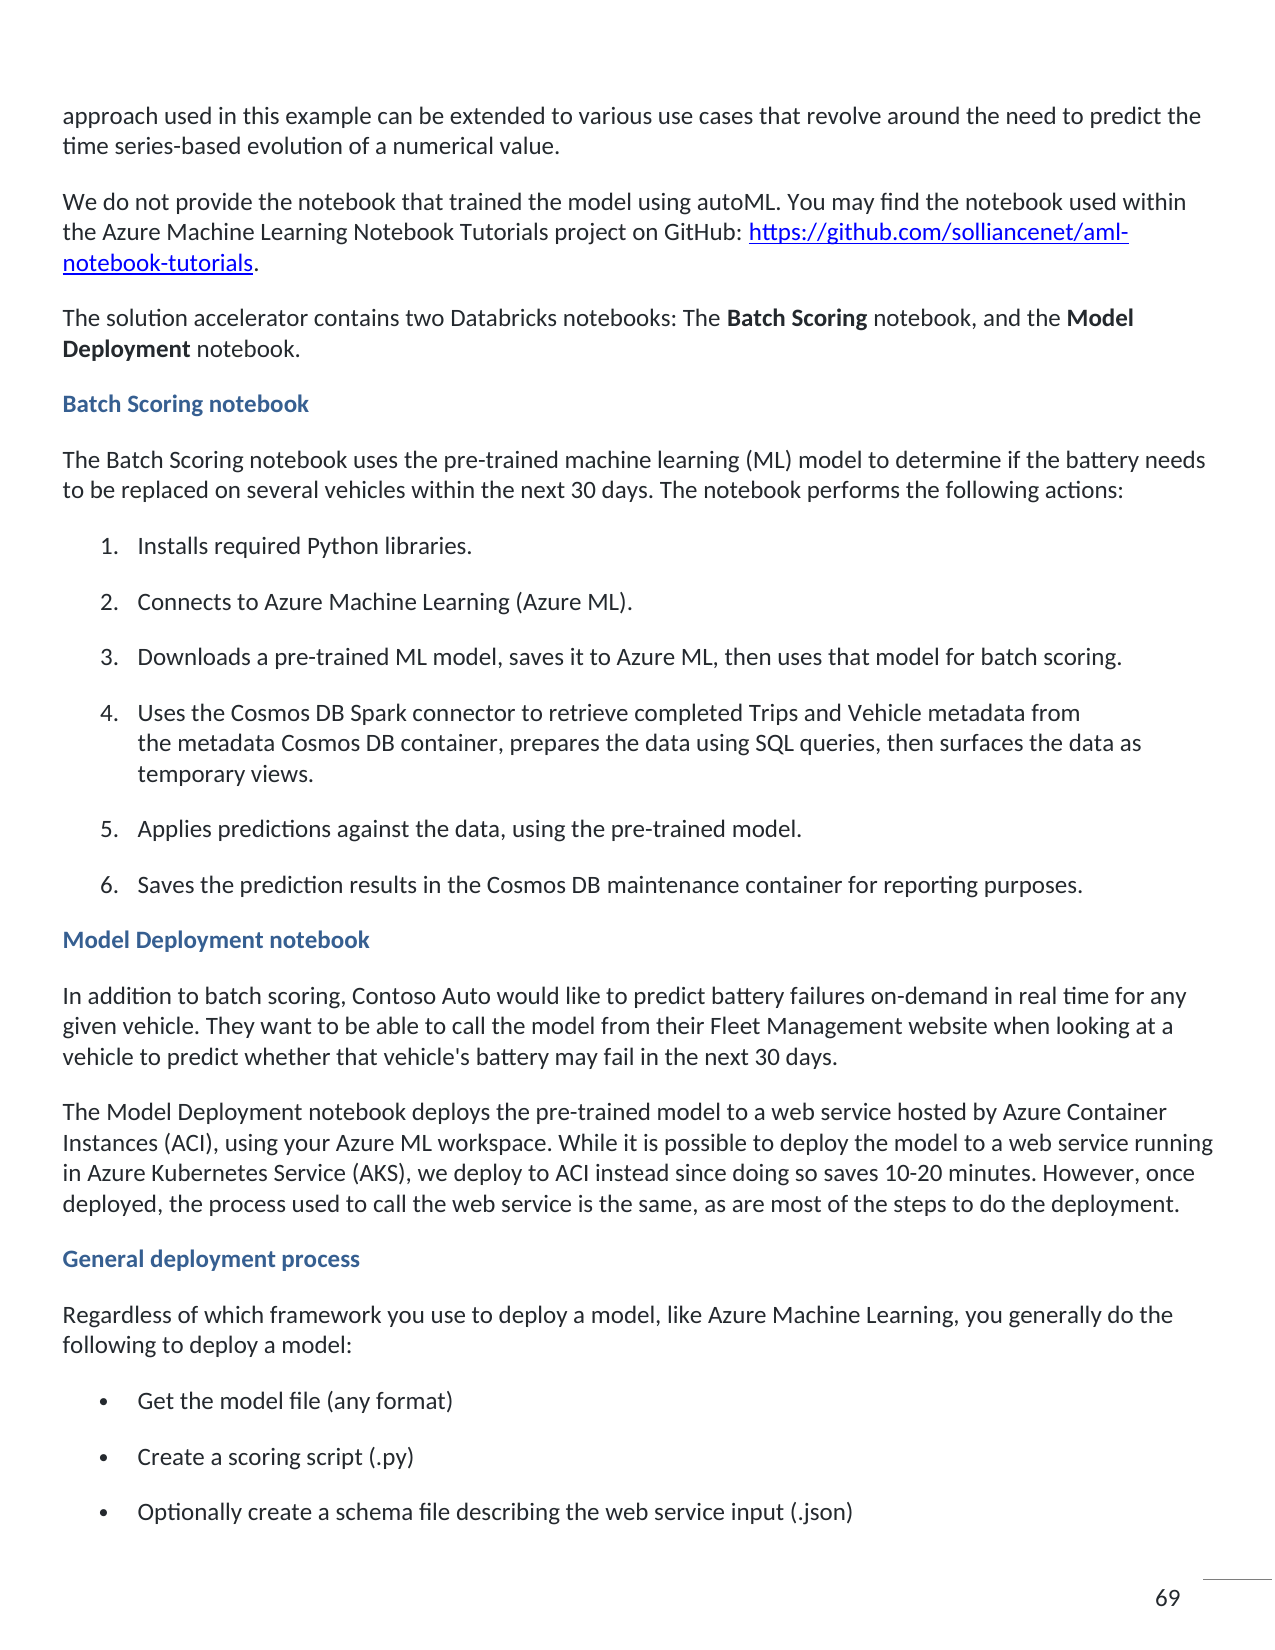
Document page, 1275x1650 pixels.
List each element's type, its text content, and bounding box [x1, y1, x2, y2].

text The Model Deployment notebook deploys the pre-trained model to a web service hosted by Azure Container Instances (ACI), using your Azure ML workspace. While it is possible to deploy the model to a web service running in Azure Kubernetes Service (AKS), we deploy to ACI instead since doing so saves 10-20 minutes. However, once deployed, the process used to call the web service is the same, as are most of the steps to do the deployment. [62, 1096, 1219, 1218]
subtitle Model Deployment notebook [62, 924, 1219, 955]
list Downloads a pre-trained ML model, saves it to Azure ML, then uses that model for batch scoring. [100, 641, 1219, 672]
list Installs required Python libraries. [100, 530, 1219, 561]
list Uses the Cosmos DB Spark connector to retrieve completed Trips and Vehicle metadata from the metadata Cosmos DB container, prepares the data using SQL queries, then surfaces the data as temporary views. [100, 697, 1219, 788]
list Connects to Azure Machine Learning (Azure ML). [100, 586, 1219, 616]
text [62, 100, 1219, 161]
list Saves the prediction results in the Cosmos DB maintenance container for reporting purposes. [100, 869, 1219, 899]
text In addition to batch scoring, Contoso Auto would like to predict battery failures on-demand in real time for any given vehicle. They want to be able to call the model from their Fleet Management website when looking at a vehicle to predict whether that vehicle's battery may fail in the next 30 days. [62, 980, 1219, 1071]
list Get the model file (any format) [100, 1385, 1219, 1416]
text We do not provide the notebook that trained the model using autoML. You may find the notebook used within the Azure Machine Learning Notebook Tutorials project on GitHub: https://github.com/solliancenet/aml-notebook-tutorials. [62, 186, 1219, 278]
text Regardless of which framework you use to deploy a model, like Azure Machine Learning, you generally do the following to deploy a model: [62, 1299, 1219, 1360]
text The Batch Scoring notebook uses the pre-trained machine learning (ML) model to determine if the battery needs to be replaced on several vehicles within the next 30 days. The notebook performs the following actions: [62, 444, 1219, 505]
subtitle Batch Scoring notebook [62, 389, 1219, 419]
text The solution accelerator contains two Databricks notebooks: The Batch Scoring notebook, and the Model Deployment notebook. [62, 303, 1219, 364]
list Optionally create a schema file describing the web service input (.json) [100, 1496, 1219, 1527]
subtitle General deployment process [62, 1243, 1219, 1274]
list Applies predictions against the data, using the pre-trained model. [100, 813, 1219, 844]
list Create a scoring script (.py) [100, 1441, 1219, 1471]
